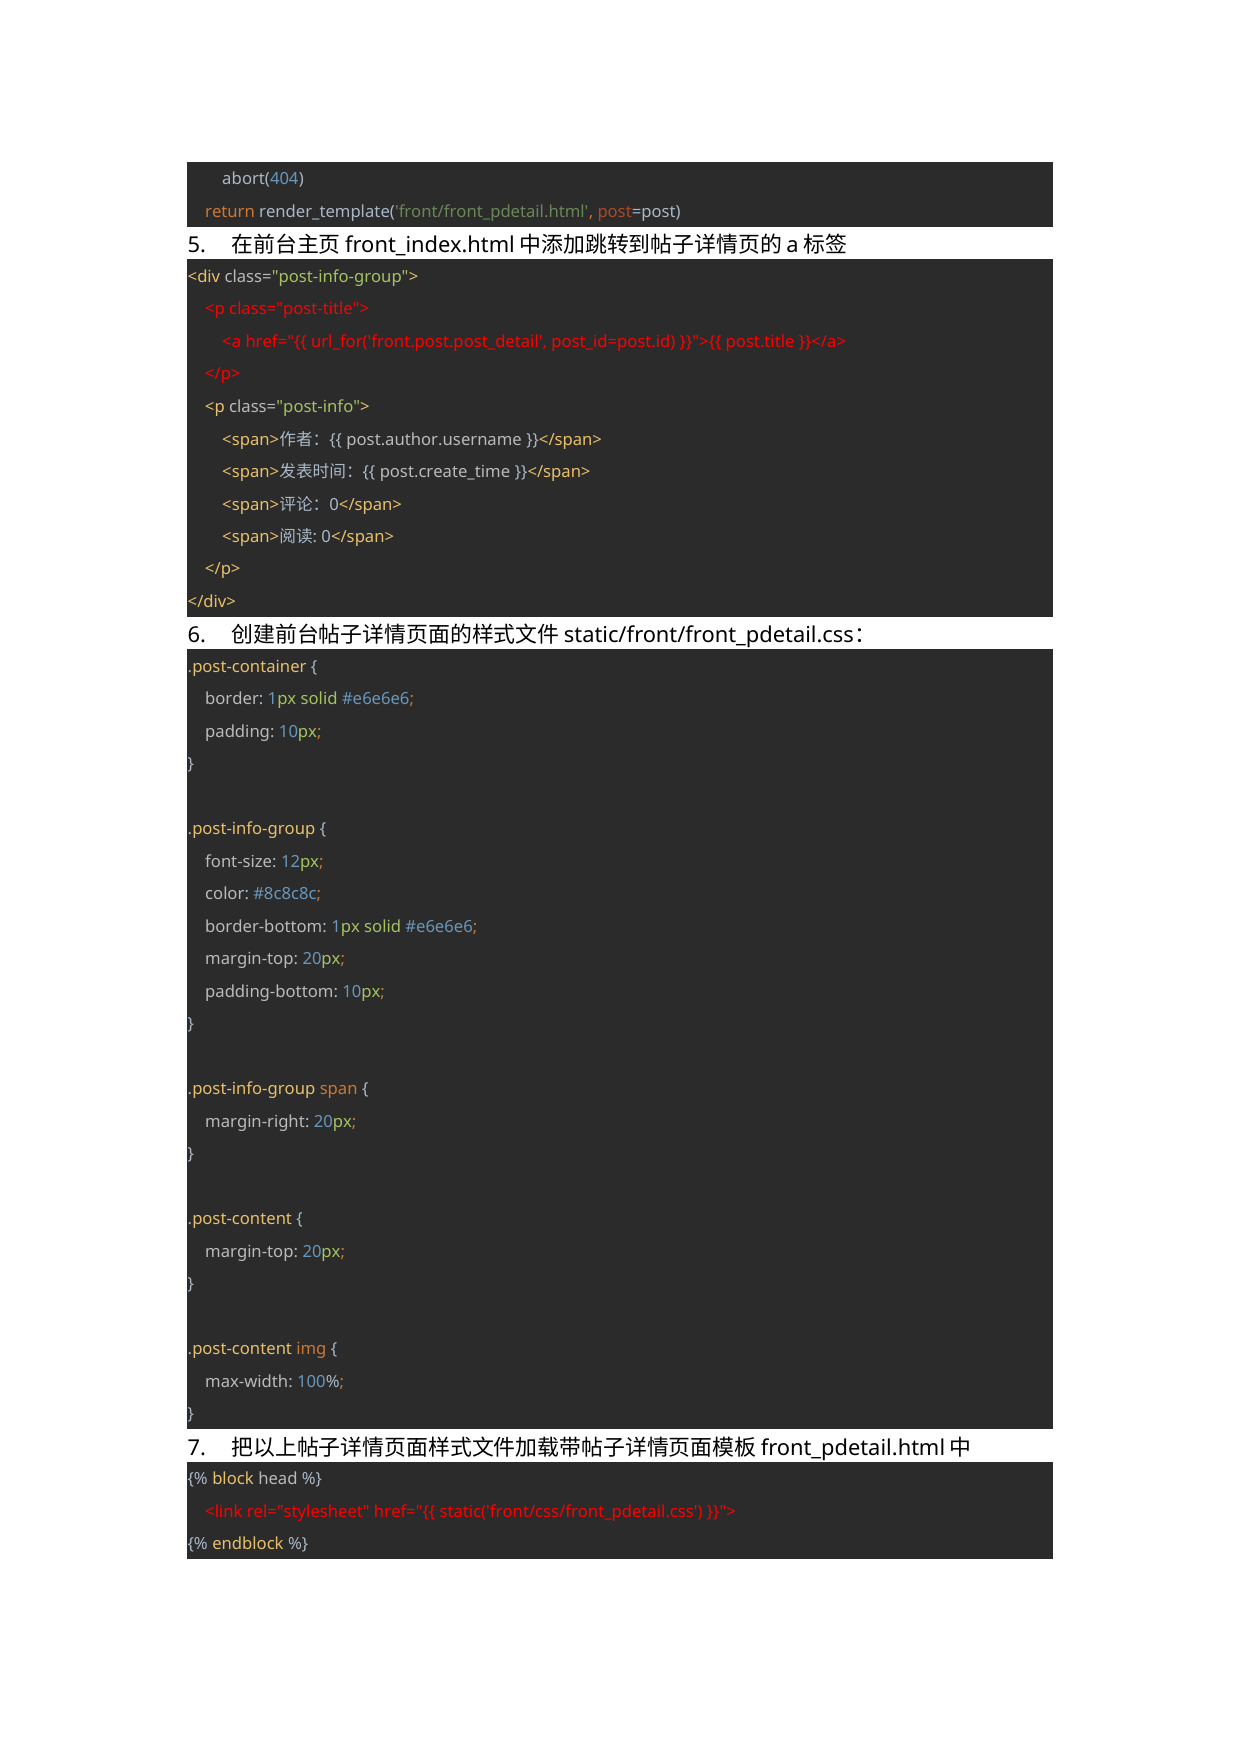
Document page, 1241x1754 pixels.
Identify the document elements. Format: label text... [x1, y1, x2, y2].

list 在前台主页front_index.html中添加跳转到帖子详情页的a标签 [187, 227, 1053, 259]
text {% block head %} <link rel="stylesheet" href="{{ static('front/css/front_pdetail.css') }}"> {% endblock %} [187, 1462, 1053, 1559]
text .post-container { border: 1px solid #e6e6e6; padding: 10px; } .post-info-group { font-size: 12px; color: #8c8c8c; border-bottom: 1px solid #e6e6e6; margin-top: 20px; padding-bottom: 10px; } .post-info-group span { margin-right: 20px; } .post-content { margin-top: 20px; } .post-content img { max-width: 100%; } [187, 649, 1053, 1429]
text <div class="post-info-group"> <p class="post-title"> <a href="{{ url_for('front.post.post_detail', post_id=post.id) }}">{{ post.title }}</a> </p> <p class="post-info"> <span>作者：{{ post.author.username }}</span> <span>发表时间：{{ post.create_time }}</span> <span>评论：0</span> <span>阅读: 0</span> </p> </div> [187, 259, 1053, 617]
list 把以上帖子详情页面样式文件加载带帖子详情页面模板front_pdetail.html中 [187, 1429, 1053, 1462]
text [187, 162, 1053, 227]
list 创建前台帖子详情页面的样式文件static/front/front_pdetail.css： [187, 617, 1053, 649]
